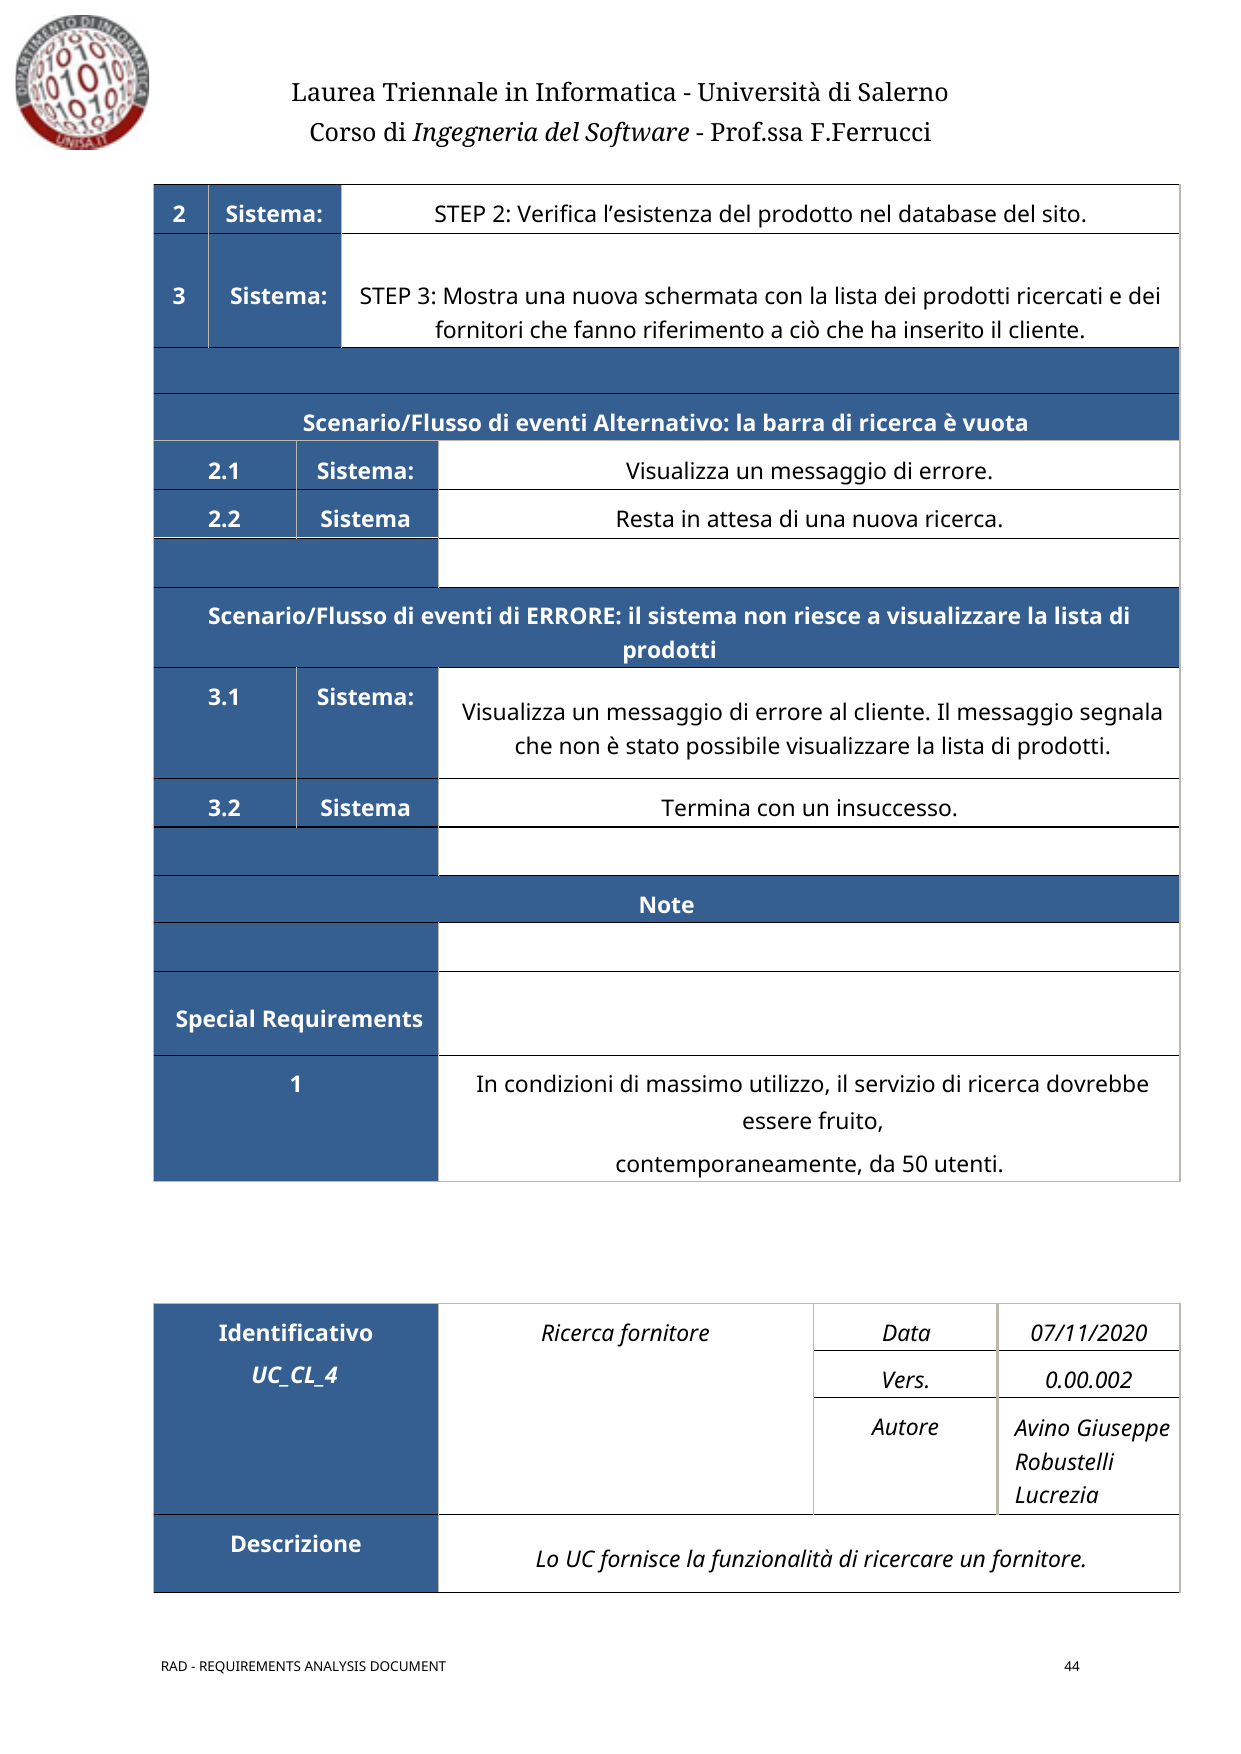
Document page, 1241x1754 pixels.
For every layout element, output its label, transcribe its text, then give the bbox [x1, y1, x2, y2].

table_header 07/11/2020 [999, 1304, 1179, 1350]
table_cell 2.2 [154, 490, 296, 537]
table_cell [439, 923, 1179, 971]
table_cell Avino Giuseppe Robustelli Lucrezia [999, 1398, 1179, 1514]
table_cell Sistema: [297, 668, 438, 778]
table_cell [154, 923, 438, 971]
table_cell Visualizza un messaggio di errore al cliente. Il messaggio segnala che non è stato possibile visualizzare la lista di prodotti. [439, 668, 1179, 778]
table_cell Note [154, 876, 1179, 922]
table_cell Sistema: [209, 185, 341, 233]
table_cell Resta in attesa di una nuova ricerca. [439, 490, 1179, 537]
table_cell 1 [154, 1056, 438, 1181]
table_header Data [814, 1304, 996, 1350]
table_cell 3.2 [154, 779, 296, 826]
picture [15, 15, 150, 150]
table_cell STEP 2: Verifica l’esistenza del prodotto nel database del sito. [342, 185, 1179, 233]
table_header Ricerca fornitore [439, 1304, 813, 1514]
table_cell 2 [154, 185, 208, 233]
table_cell Sistema: [209, 234, 341, 347]
table_cell [439, 539, 1179, 587]
table_cell STEP 3: Mostra una nuova schermata con la lista dei prodotti ricercati e dei fornitori che fanno riferimento a ciò che ha inserito il cliente. [342, 234, 1179, 347]
table_header Identificativo UC_CL_4 [154, 1304, 438, 1514]
table_cell [439, 972, 1179, 1055]
table_cell [154, 348, 1179, 393]
table_cell Sistema [297, 779, 438, 826]
table_cell Visualizza un messaggio di errore. [439, 441, 1179, 489]
table_cell 3 [154, 234, 208, 347]
table_cell [154, 828, 438, 875]
table_cell Special Requirements [154, 972, 438, 1055]
table_cell [154, 539, 438, 587]
table_cell [439, 828, 1179, 875]
table_cell Descrizione [154, 1515, 438, 1592]
table_cell Lo UC fornisce la funzionalità di ricercare un fornitore. [439, 1515, 1179, 1592]
table_cell 2.1 [154, 441, 296, 489]
table_cell Scenario/Flusso di eventi di ERRORE: il sistema non riesce a visualizzare la lista di prodotti [154, 588, 1179, 667]
table_cell Autore [814, 1398, 996, 1514]
table_cell Scenario/Flusso di eventi Alternativo: la barra di ricerca è vuota [154, 394, 1179, 440]
table_cell 0.00.002 [999, 1351, 1179, 1397]
table_cell Sistema: [297, 441, 438, 489]
table_cell 3.1 [154, 668, 296, 778]
table_cell In condizioni di massimo utilizzo, il servizio di ricerca dovrebbe essere fruito, contemporaneamente, da 50 utenti. [439, 1056, 1179, 1181]
table_cell Sistema [297, 490, 438, 537]
table_cell Termina con un insuccesso. [439, 779, 1179, 826]
table_cell Vers. [814, 1351, 996, 1397]
